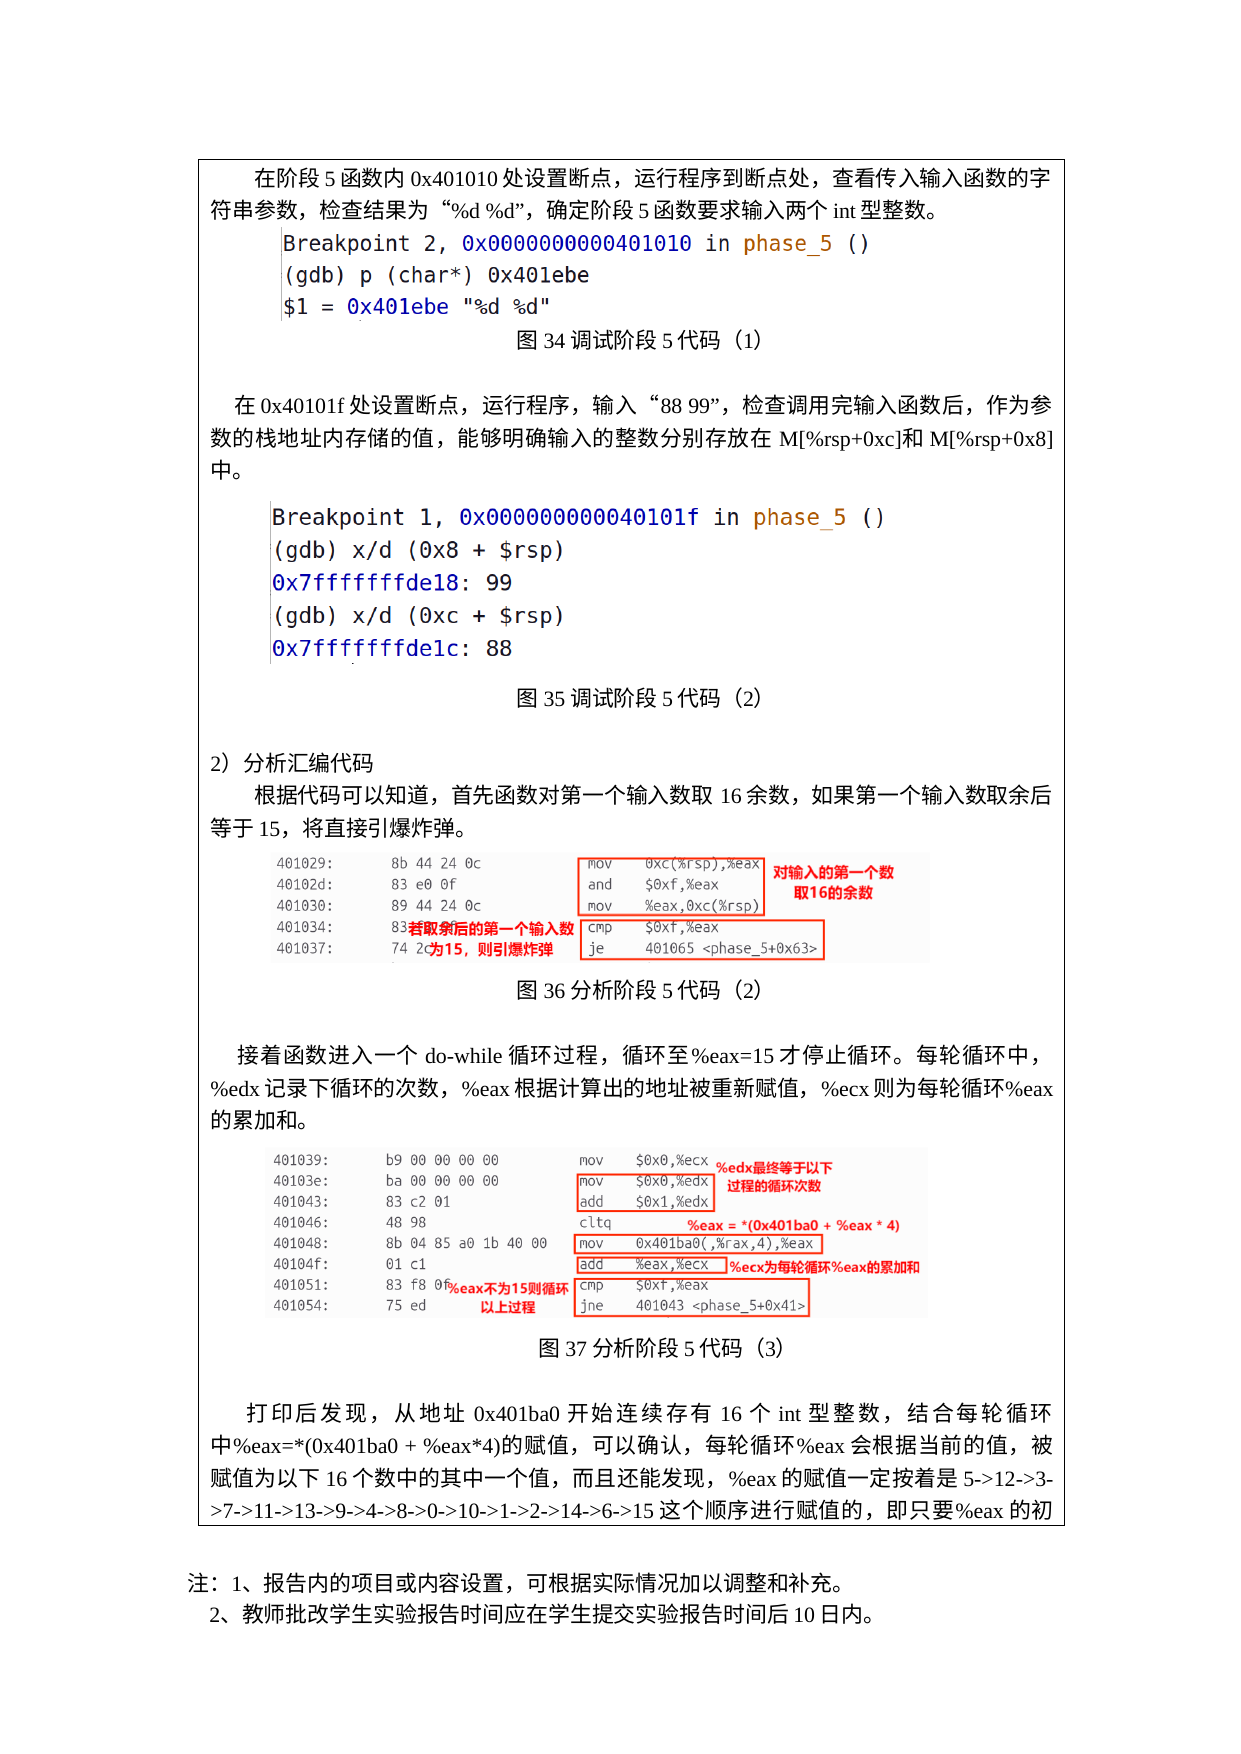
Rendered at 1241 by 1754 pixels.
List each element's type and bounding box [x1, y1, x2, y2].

picture [270, 852, 930, 963]
picture [281, 227, 882, 321]
picture [270, 501, 904, 664]
picture [265, 1147, 929, 1318]
table_cell [199, 160, 1064, 1525]
